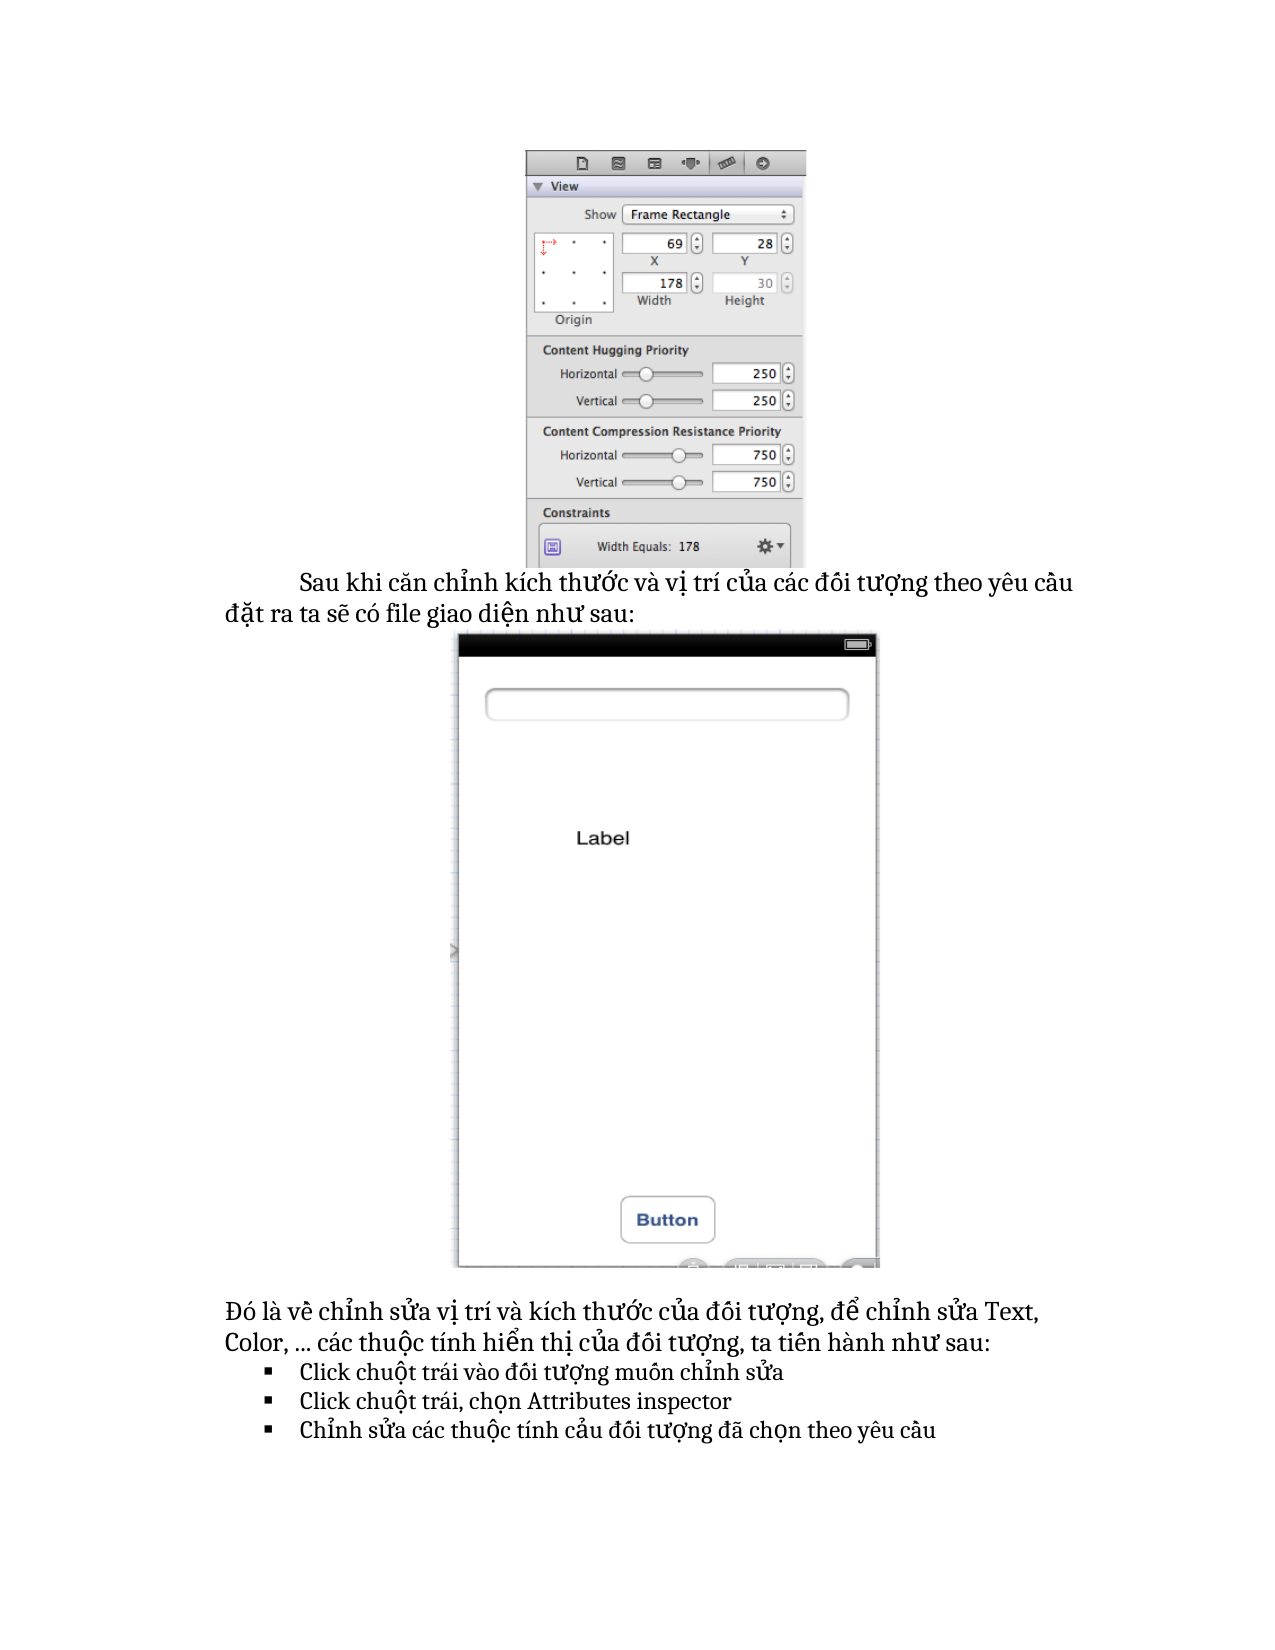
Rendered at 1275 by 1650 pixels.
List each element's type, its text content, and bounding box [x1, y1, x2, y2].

text Sau khi căn chỉnh kích thước và vị trí của các đối tượng theo yêu cầu đặt ra ta sẽ có file giao diện như sau: [225, 567, 1087, 630]
list Click chuột trái, chọn Attributes inspector [262, 1387, 1087, 1416]
picture [525, 150, 807, 568]
list Chỉnh sửa các thuộc tính cảu đối tượng đã chọn theo yêu cầu [262, 1416, 1087, 1444]
picture [450, 629, 881, 1268]
list Click chuột trái vào đối tượng muốn chỉnh sửa [262, 1358, 1087, 1387]
text Đó là về chỉnh sửa vị trí và kích thước của đối tượng, để chỉnh sửa Text, Color, ... các thuộc tính hiển thị của đối tượng, ta tiến hành như sau: [225, 1296, 1087, 1358]
